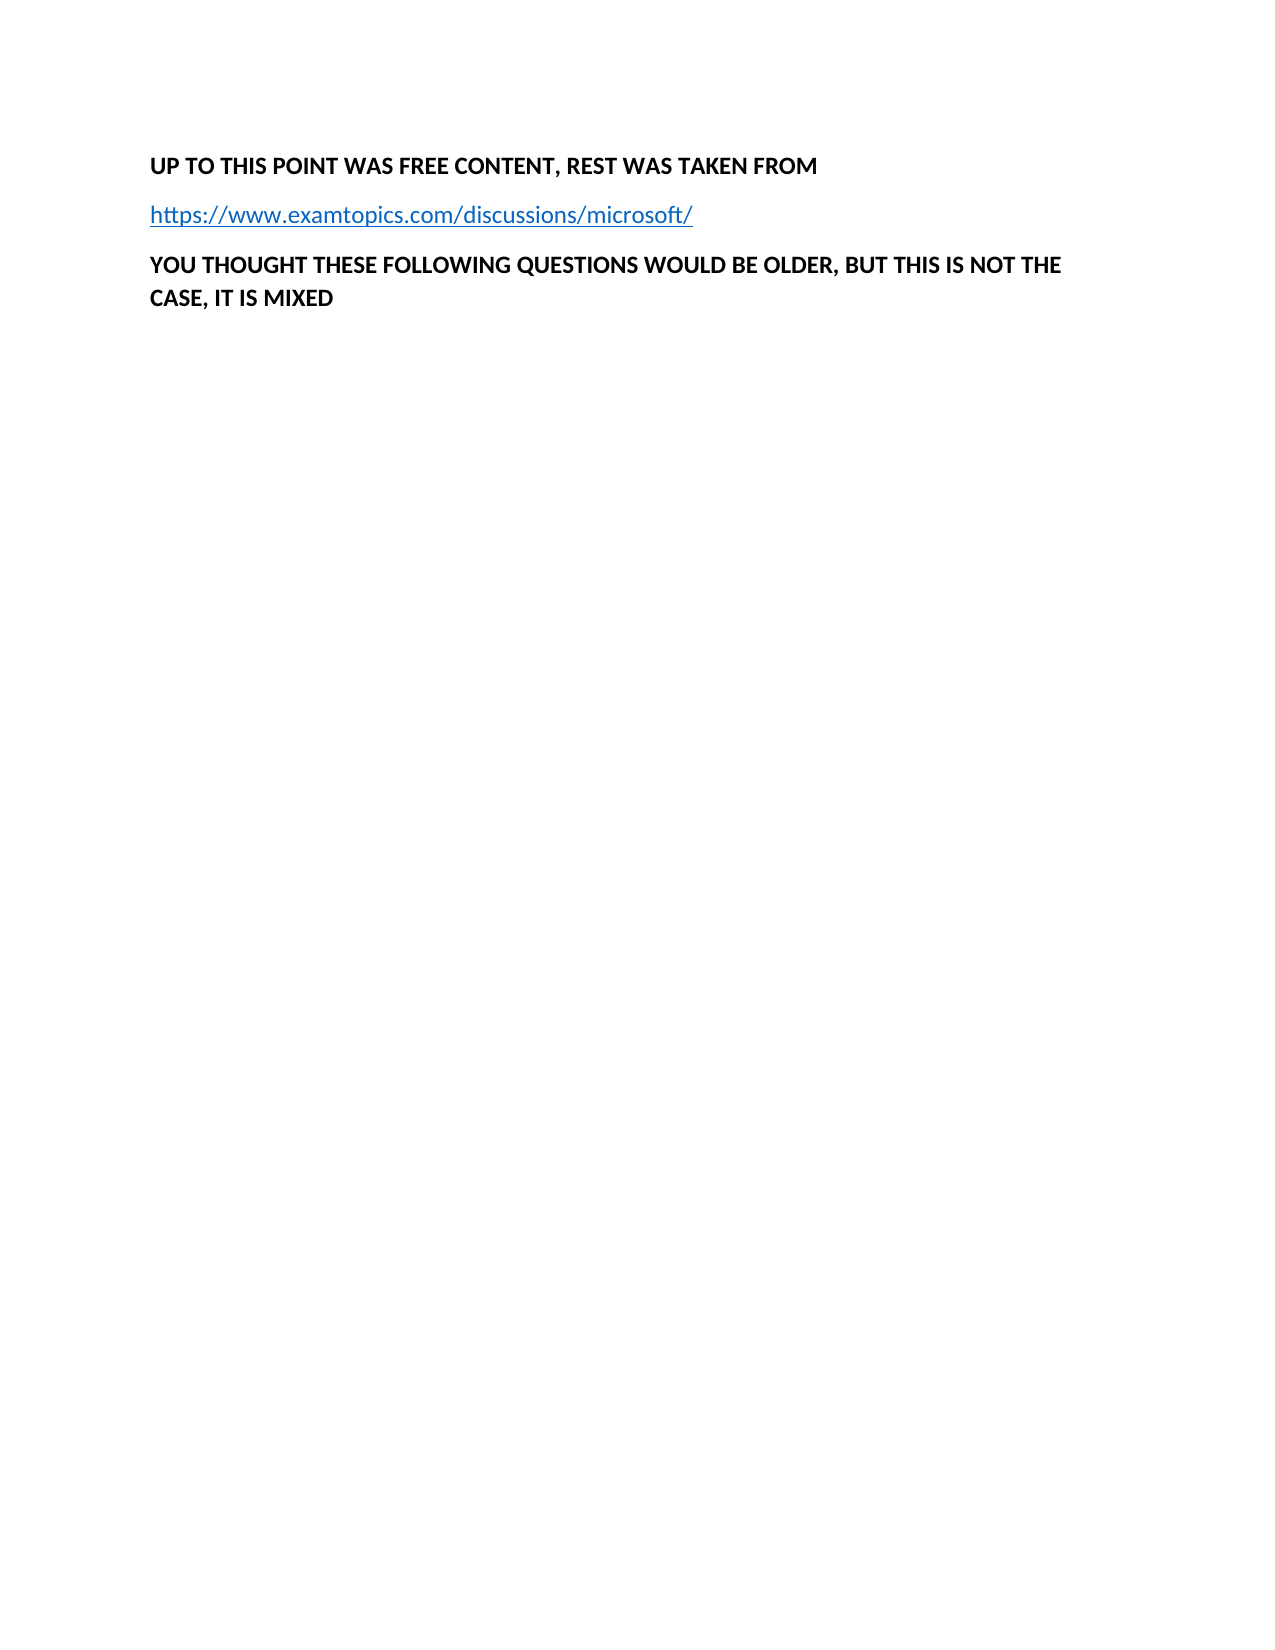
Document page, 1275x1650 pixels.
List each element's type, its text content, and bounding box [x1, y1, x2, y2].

text YOU THOUGHT THESE FOLLOWING QUESTIONS WOULD BE OLDER, BUT THIS IS NOT THE CASE, IT IS MIXED [150, 249, 1125, 313]
text UP TO THIS POINT WAS FREE CONTENT, REST WAS TAKEN FROM [150, 150, 1125, 181]
text https://www.examtopics.com/discussions/microsoft/ [150, 199, 1125, 230]
